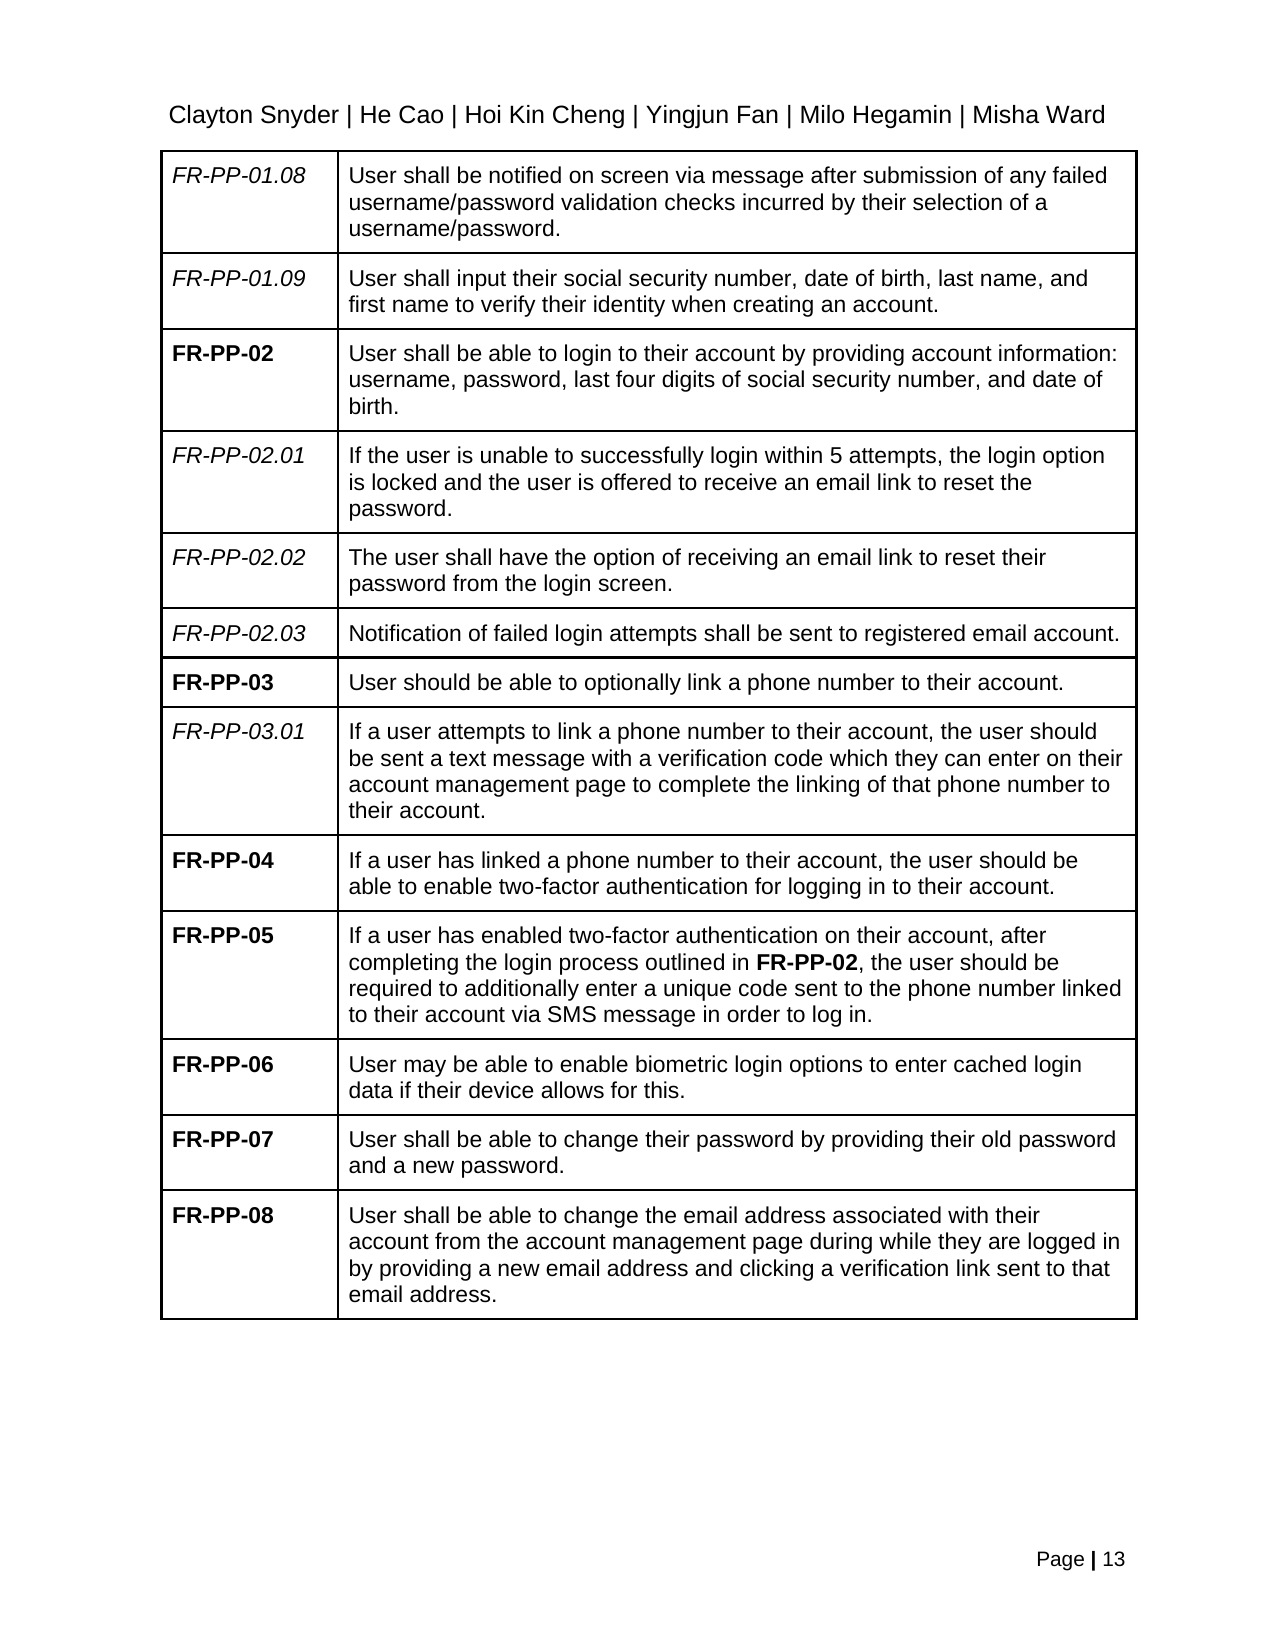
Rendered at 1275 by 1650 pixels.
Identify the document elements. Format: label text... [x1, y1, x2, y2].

table_cell Notification of failed login attempts shall be sent to registered email account. [339, 609, 1135, 656]
table_cell User shall input their social security number, date of birth, last name, and first name to verify their identity when creating an account. [339, 254, 1135, 328]
table_cell FR-PP-01.09 [163, 254, 337, 328]
table_cell FR-PP-02.03 [163, 609, 337, 656]
table_cell FR-PP-06 [163, 1040, 337, 1114]
table_cell User shall be able to login to their account by providing account information: username, password, last four digits of social security number, and date of birth. [339, 330, 1135, 429]
table_cell FR-PP-02.01 [163, 432, 337, 532]
table_cell FR-PP-02.02 [163, 534, 337, 607]
table_cell User shall be able to change the email address associated with their account from the account management page during while they are logged in by providing a new email address and clicking a verification link sent to that email address. [339, 1191, 1135, 1318]
table_cell The user shall have the option of receiving an email link to reset their password from the login screen. [339, 534, 1135, 607]
table_cell FR-PP-02 [163, 330, 337, 429]
table_cell If the user is unable to successfully login within 5 attempts, the login option is locked and the user is offered to receive an email link to reset the password. [339, 432, 1135, 532]
table_cell FR-PP-01.08 [163, 152, 337, 252]
table_cell FR-PP-04 [163, 836, 337, 910]
table_cell User may be able to enable biometric login options to enter cached login data if their device allows for this. [339, 1040, 1135, 1114]
table_cell FR-PP-05 [163, 912, 337, 1038]
table_cell FR-PP-08 [163, 1191, 337, 1318]
table_cell FR-PP-07 [163, 1116, 337, 1189]
table_cell User shall be able to change their password by providing their old password and a new password. [339, 1116, 1135, 1189]
table_cell User shall be notified on screen via message after submission of any failed username/password validation checks incurred by their selection of a username/password. [339, 152, 1135, 252]
table_cell FR-PP-03 [163, 659, 337, 706]
table_cell If a user attempts to link a phone number to their account, the user should be sent a text message with a verification code which they can enter on their account management page to complete the linking of that phone number to their account. [339, 708, 1135, 834]
table_cell If a user has linked a phone number to their account, the user should be able to enable two-factor authentication for logging in to their account. [339, 836, 1135, 910]
table_cell User should be able to optionally link a phone number to their account. [339, 659, 1135, 706]
table_cell FR-PP-03.01 [163, 708, 337, 834]
table_cell If a user has enabled two-factor authentication on their account, after completing the login process outlined in FR-PP-02, the user should be required to additionally enter a unique code sent to the phone number linked to their account via SMS message in order to log in. [339, 912, 1135, 1038]
